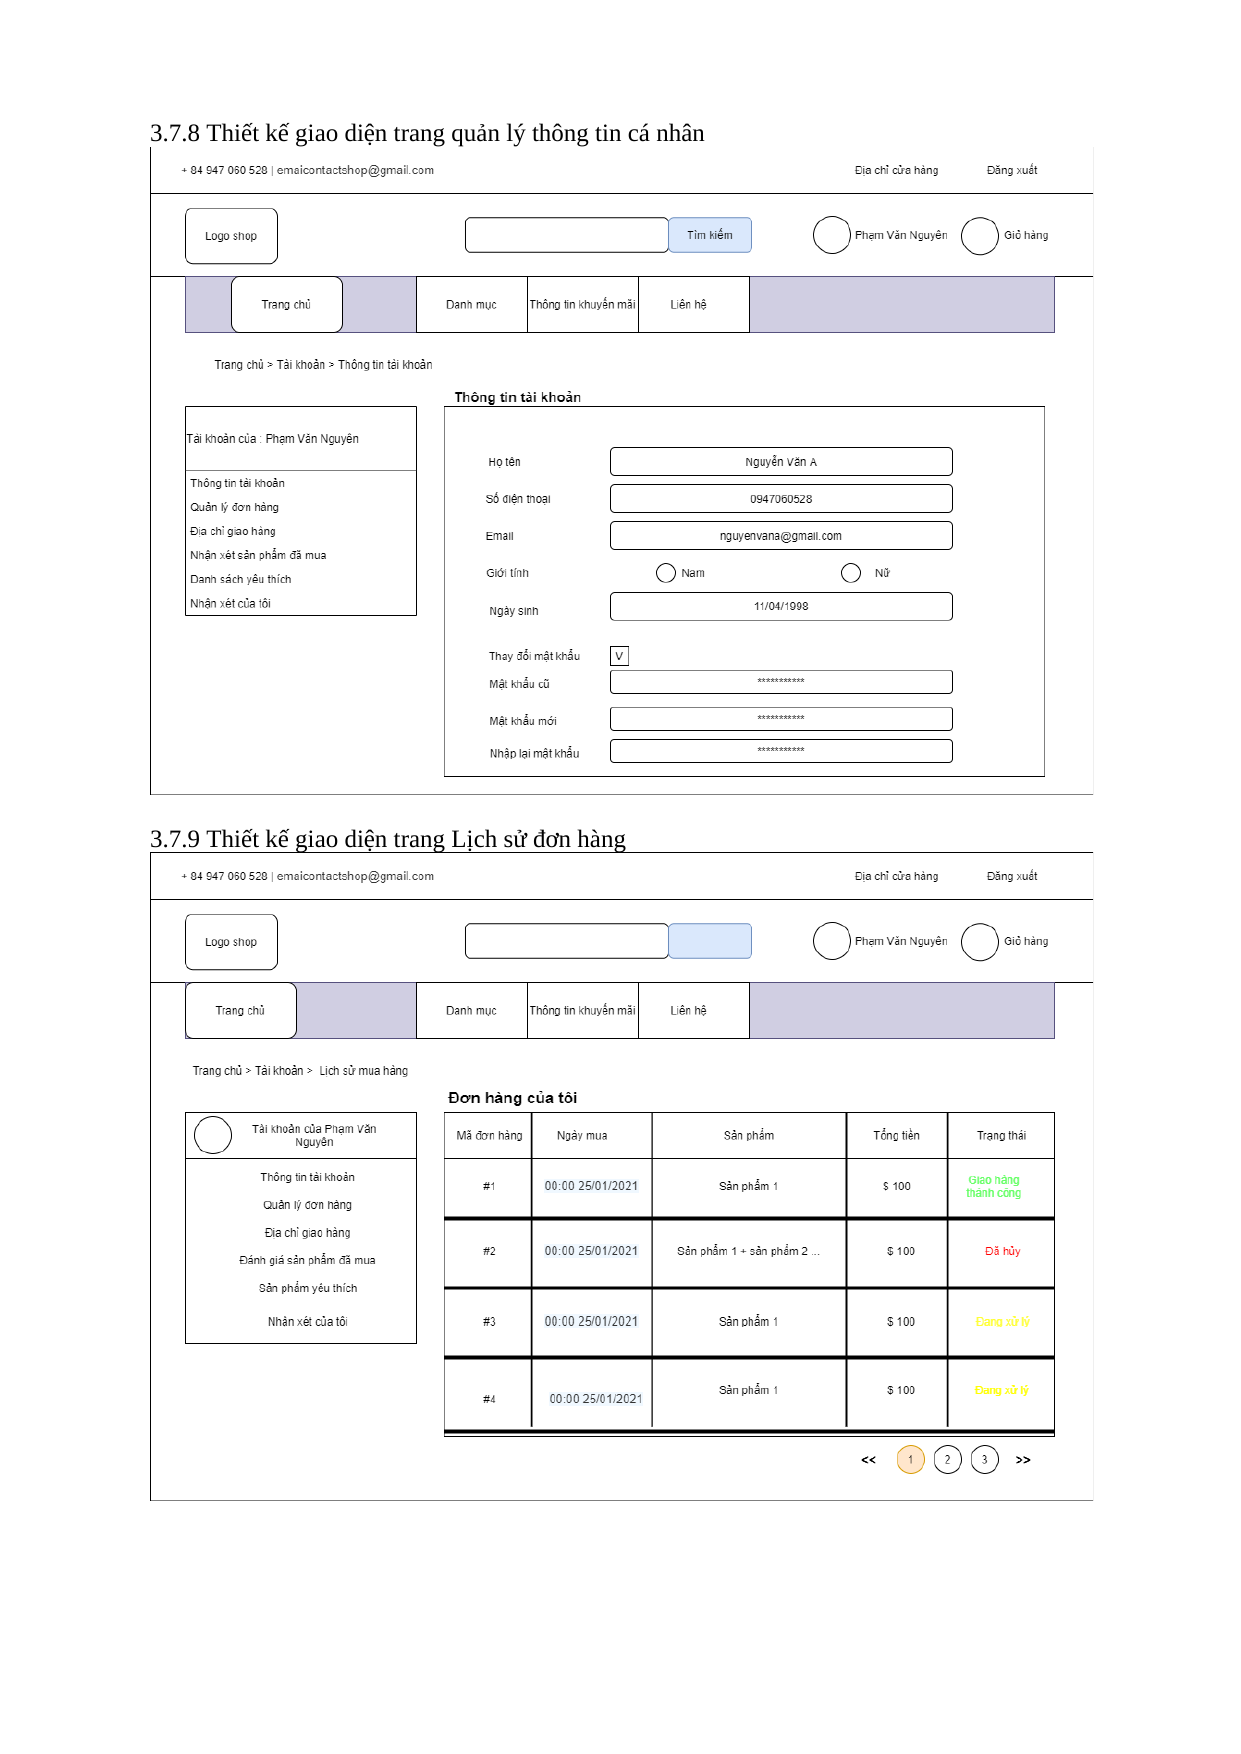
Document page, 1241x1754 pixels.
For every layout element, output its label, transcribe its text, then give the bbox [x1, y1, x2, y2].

picture [150, 852, 1094, 1501]
picture [150, 147, 1094, 795]
subtitle 3.7.8 Thiết kế giao diện trang quản lý thông tin cá nhân [150, 118, 1094, 147]
subtitle 3.7.9 Thiết kế giao diện trang Lịch sử đơn hàng [150, 824, 1094, 852]
